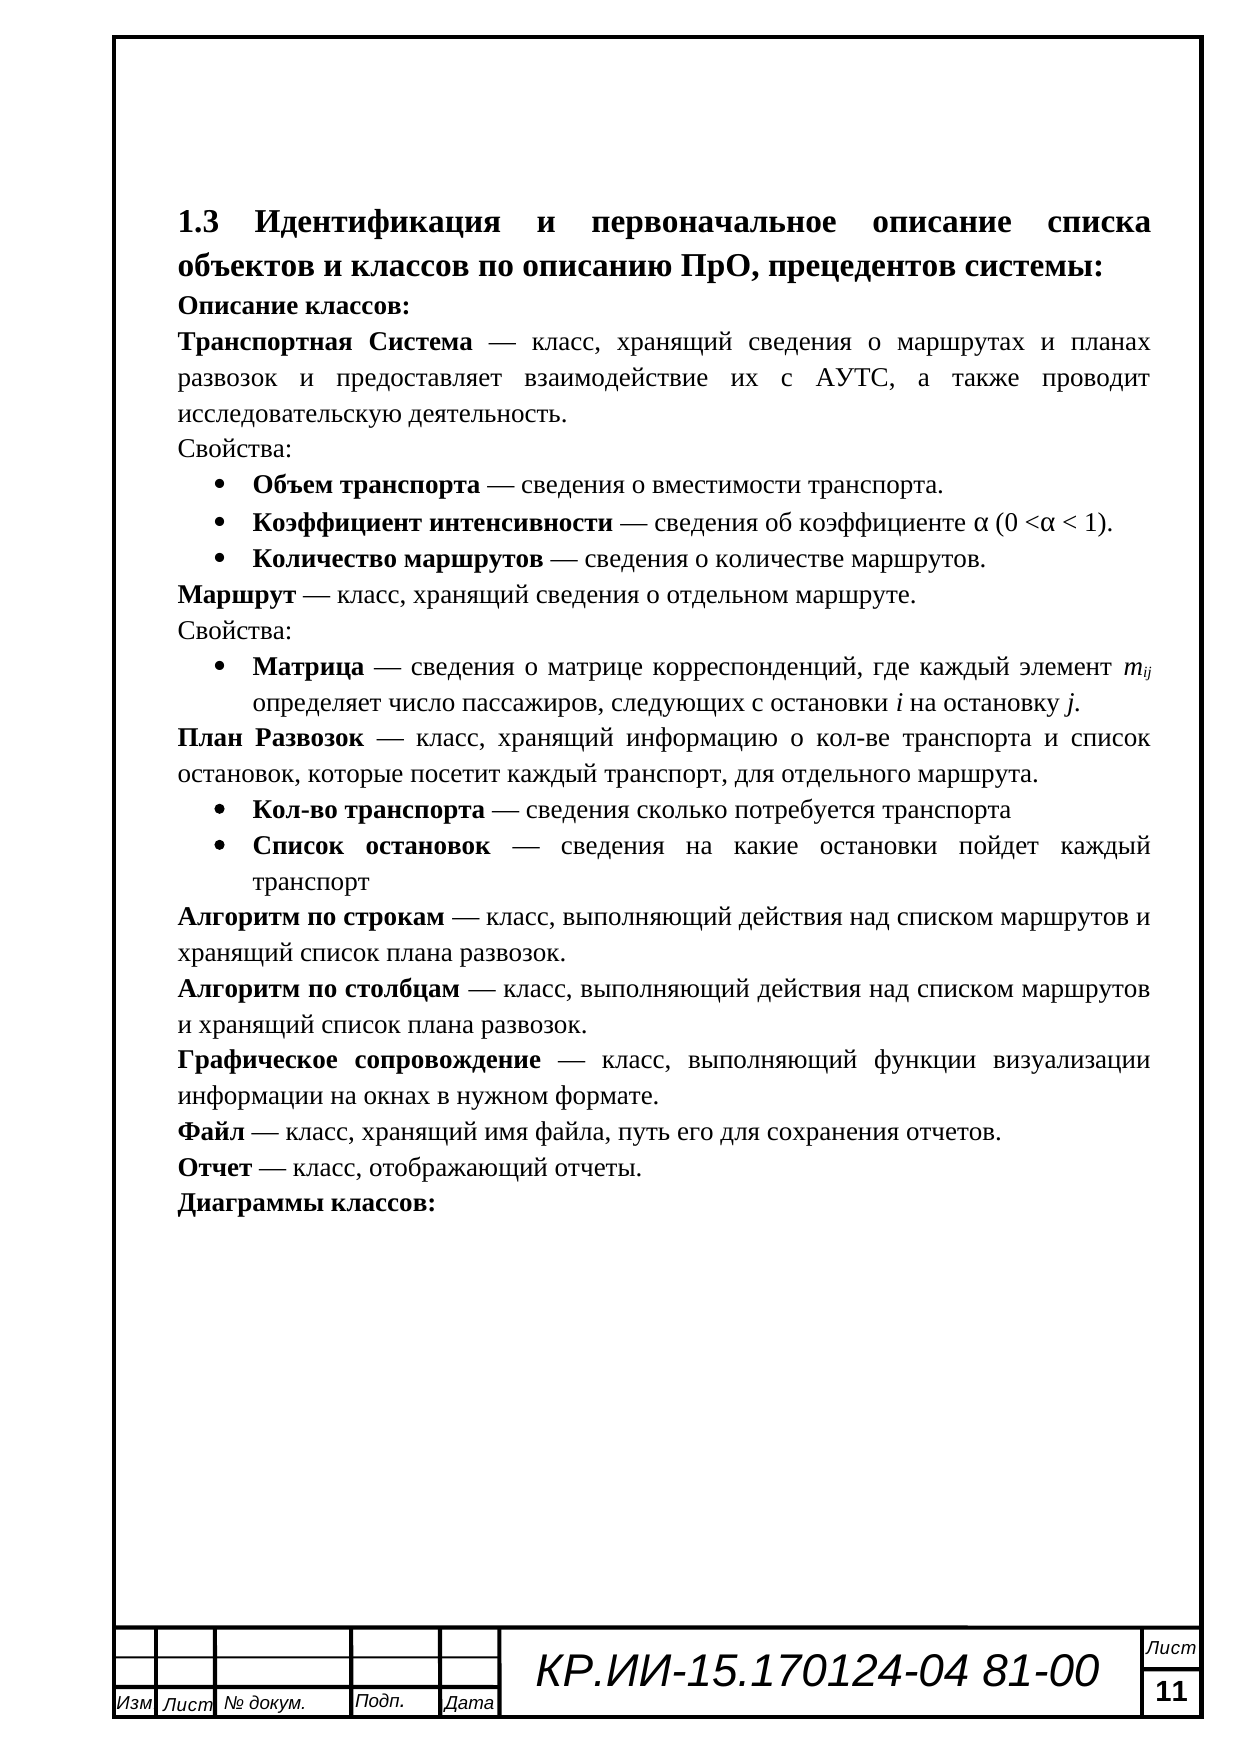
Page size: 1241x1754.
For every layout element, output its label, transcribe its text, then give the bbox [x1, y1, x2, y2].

text Свойства: [177, 432, 1152, 463]
text Алгоритм по столбцам — класс, выполняющий действия над списком маршрутов и хранящий список плана развозок. [177, 972, 1152, 1039]
list Список остановок — сведения на какие остановки пойдет каждый транспорт [215, 829, 1152, 896]
text Файл — класс, хранящий имя файла, путь его для сохранения отчетов. [177, 1115, 1152, 1146]
list Матрица — сведения о матрице корреспонденций, где каждый элемент mij определяет число пассажиров, следующих с остановки i на остановку j. [215, 650, 1152, 717]
text Транспортная Система — класс, хранящий сведения о маршрутах и планах развозок и предоставляет взаимодействие их с АУТС, а также проводит исследовательскую деятельность. [177, 325, 1152, 428]
text План Развозок — класс, хранящий информацию о кол-ве транспорта и список остановок, которые посетит каждый транспорт, для отдельного маршрута. [177, 722, 1152, 788]
list Количество маршрутов — сведения о количестве маршрутов. [215, 543, 1152, 574]
list 1.3 Идентификация и первоначальное описание списка объектов и классов по описанию ПрО, прецедентов системы: [177, 201, 1152, 284]
text Маршрут — класс, хранящий сведения о отдельном маршруте. [177, 578, 1152, 610]
text Свойства: [177, 614, 1152, 645]
list Объем транспорта — сведения о вместимости транспорта. [215, 468, 1152, 499]
text Отчет — класс, отображающий отчеты. [177, 1151, 1152, 1182]
text Алгоритм по строкам — класс, выполняющий действия над списком маршрутов и хранящий список плана развозок. [177, 901, 1152, 967]
list Кол-во транспорта — сведения сколько потребуется транспорта [215, 793, 1152, 824]
text Диаграммы классов: [177, 1186, 1152, 1217]
list Коэффициент интенсивности — сведения об коэффициенте α (0 <α < 1). [215, 504, 1152, 538]
text Графическое сопровождение — класс, выполняющий функции визуализации информации на окнах в нужном формате. [177, 1043, 1152, 1110]
text Описание классов: [177, 289, 1152, 321]
